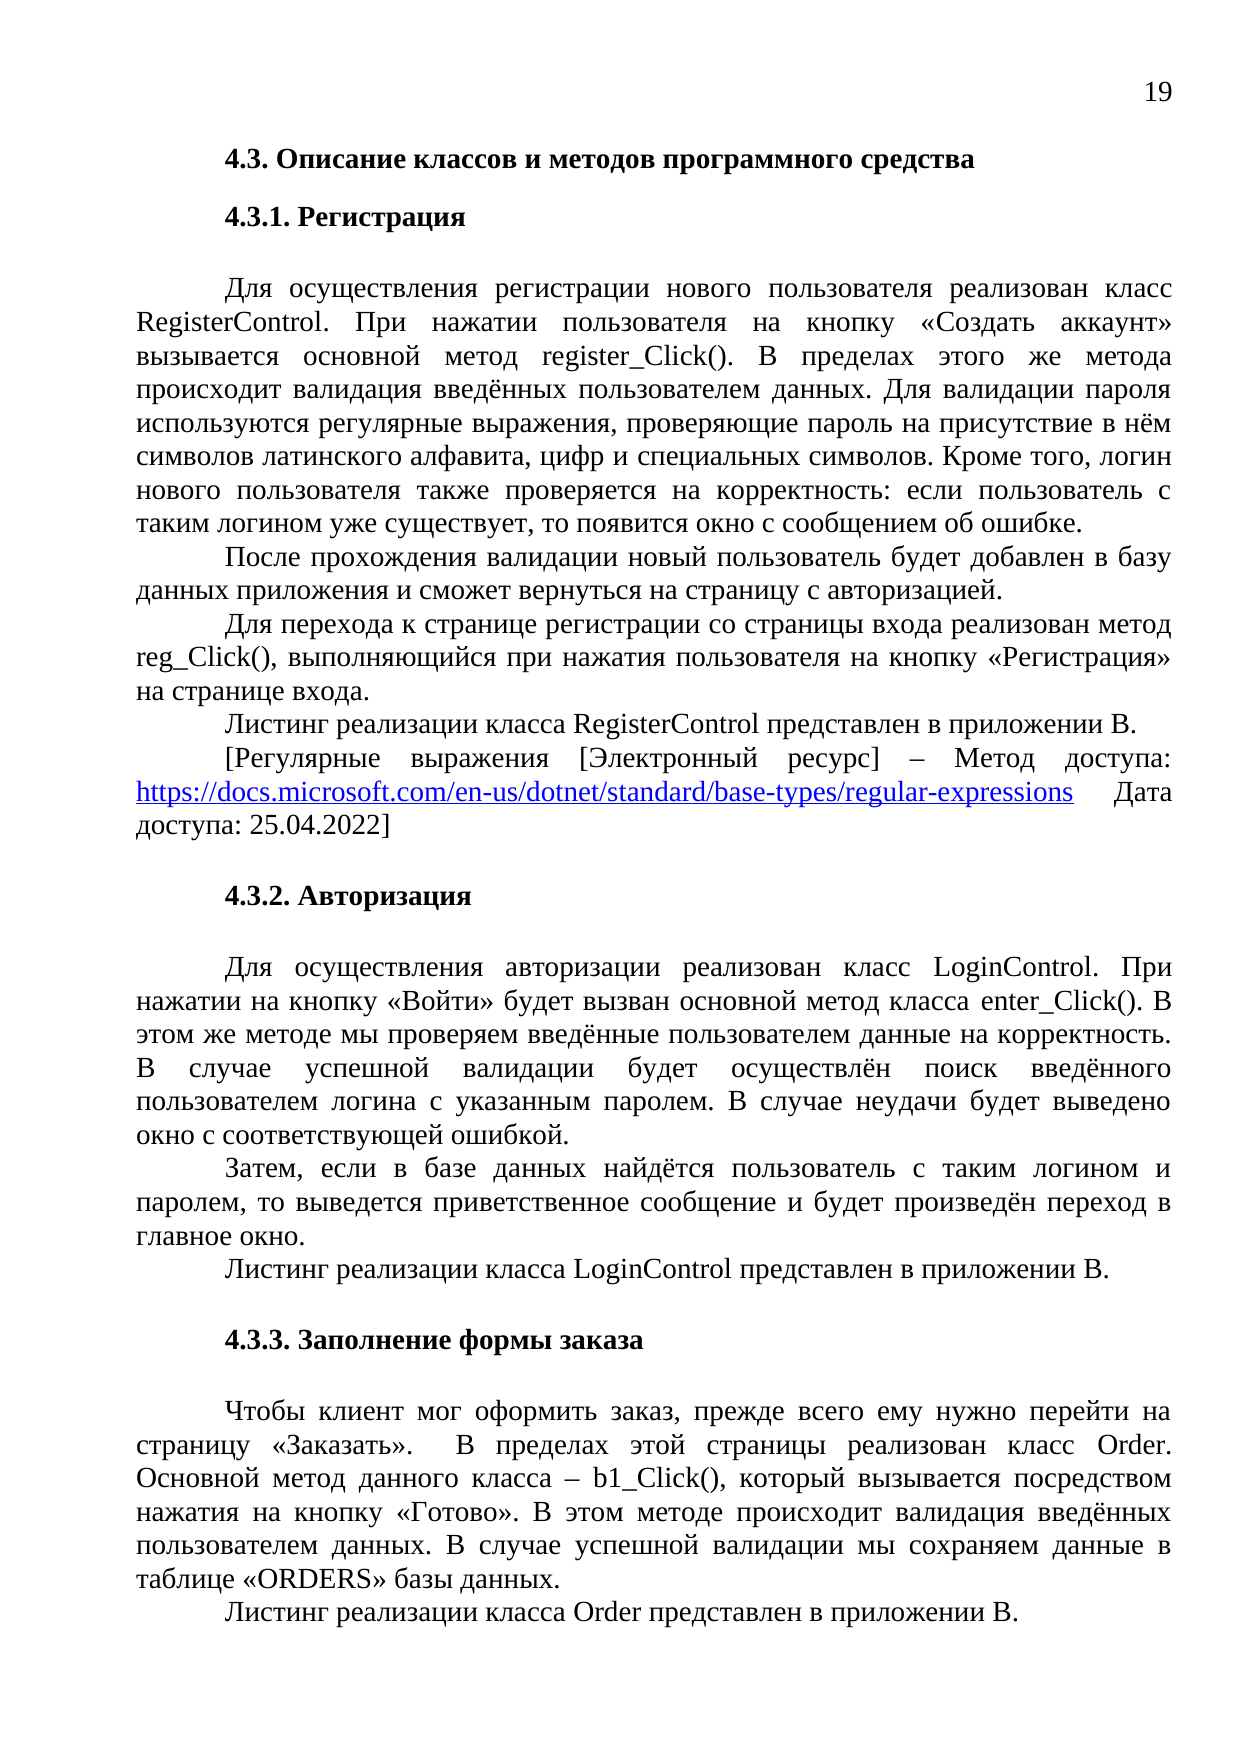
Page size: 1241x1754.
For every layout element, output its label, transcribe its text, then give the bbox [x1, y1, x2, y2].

text Для осуществления регистрации нового пользователя реализован класс RegisterControl. При нажатии пользователя на кнопку «Создать аккаунт» вызывается основной метод register_Click(). В пределах этого же метода происходит валидация введённых пользователем данных. Для валидации пароля используются регулярные выражения, проверяющие пароль на присутствие в нём символов латинского алфавита, цифр и специальных символов. Кроме того, логин нового пользователя также проверяется на корректность: если пользователь с таким логином уже существует, то появится окно с сообщением об ошибке. [136, 271, 1172, 539]
text Листинг реализации класса LoginControl представлен в приложении В. [136, 1251, 1172, 1285]
subtitle 4.3.3. Заполнение формы заказа [224, 1322, 1175, 1356]
text Листинг реализации класса RegisterControl представлен в приложении В. [136, 707, 1172, 740]
text Чтобы клиент мог оформить заказ, прежде всего ему нужно перейти на страницу «Заказать». В пределах этой страницы реализован класс Order. Основной метод данного класса – b1_Click(), который вызывается посредством нажатия на кнопку «Готово». В этом методе происходит валидация введённых пользователем данных. В случае успешной валидации мы сохраняем данные в таблице «ORDERS» базы данных. [136, 1393, 1172, 1594]
text [Регулярные выражения [Электронный ресурс] – Метод доступа: https://docs.microsoft.com/en-us/dotnet/standard/base-types/regular-expressions Дата доступа: 25.04.2022] [136, 740, 1172, 841]
subtitle 4.3. Описание классов и методов программного средства [224, 141, 1175, 174]
subtitle 4.3.1. Регистрация [224, 199, 1175, 233]
subtitle 4.3.2. Авторизация [224, 878, 1175, 912]
text Затем, если в базе данных найдётся пользователь с таким логином и паролем, то выведется приветственное сообщение и будет произведён переход в главное окно. [136, 1151, 1172, 1251]
text После прохождения валидации новый пользователь будет добавлен в базу данных приложения и сможет вернуться на страницу с авторизацией. [136, 539, 1172, 606]
text Для осуществления авторизации реализован класс LoginControl. При нажатии на кнопку «Войти» будет вызван основной метод класса enter_Click(). В этом же методе мы проверяем введённые пользователем данные на корректность. В случае успешной валидации будет осуществлён поиск введённого пользователем логина с указанным паролем. В случае неудачи будет выведено окно с соответствующей ошибкой. [136, 949, 1172, 1151]
text Листинг реализации класса Order представлен в приложении В. [136, 1594, 1172, 1628]
text Для перехода к странице регистрации со страницы входа реализован метод reg_Click(), выполняющийся при нажатия пользователя на кнопку «Регистрация» на странице входа. [136, 606, 1172, 707]
